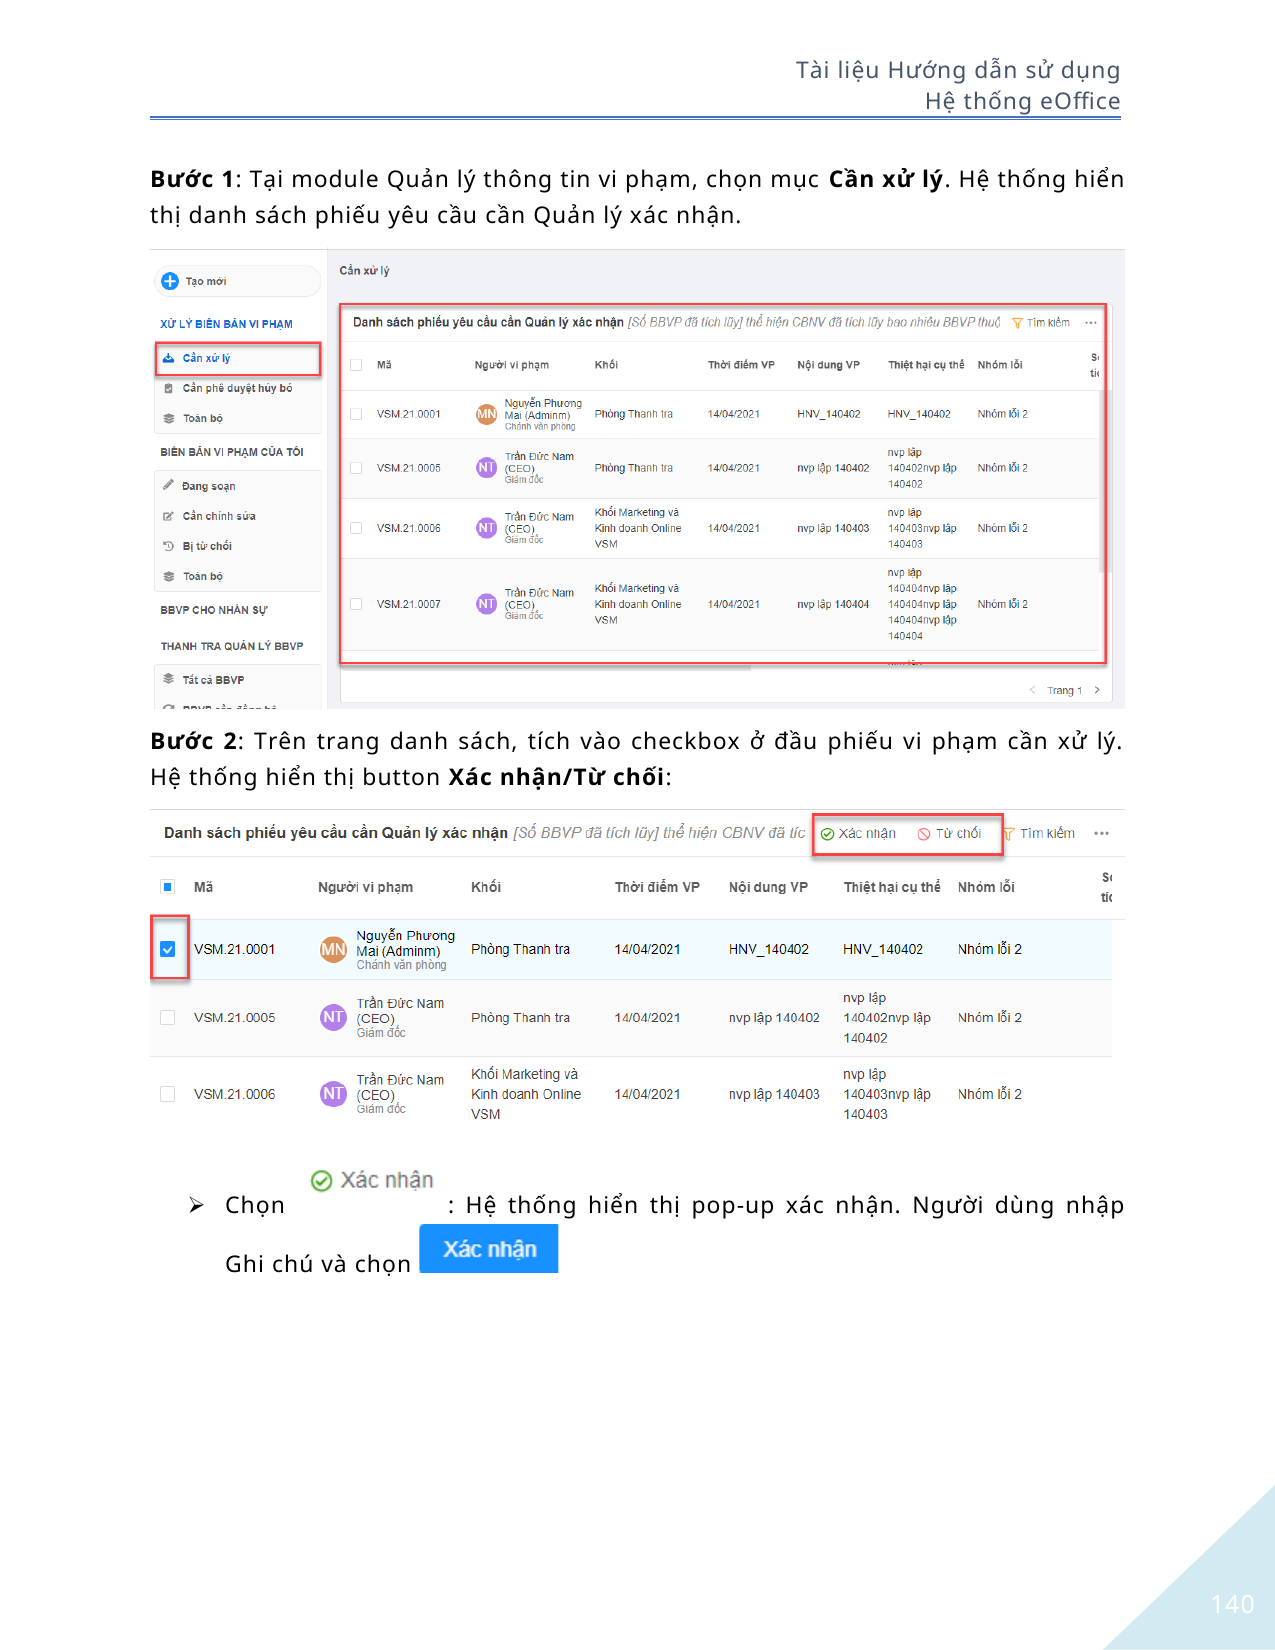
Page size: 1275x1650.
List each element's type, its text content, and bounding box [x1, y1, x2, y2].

list Chọn : Hệ thống hiển thị pop-up xác nhận. Người dùng nhập Ghi chú và chọn [187, 1144, 1125, 1280]
picture [150, 247, 1125, 709]
text Bước 2: Trên trang danh sách, tích vào checkbox ở đầu phiếu vi phạm cần xử lý. Hệ thống hiển thị button Xác nhận/Từ chối: [150, 725, 1125, 792]
text Bước 1: Tại module Quản lý thông tin vi phạm, chọn mục Cần xử lý. Hệ thống hiển thị danh sách phiếu yêu cầu cần Quản lý xác nhận. [150, 163, 1125, 230]
picture [419, 1224, 559, 1273]
picture [150, 809, 1125, 1127]
picture [296, 1144, 448, 1213]
